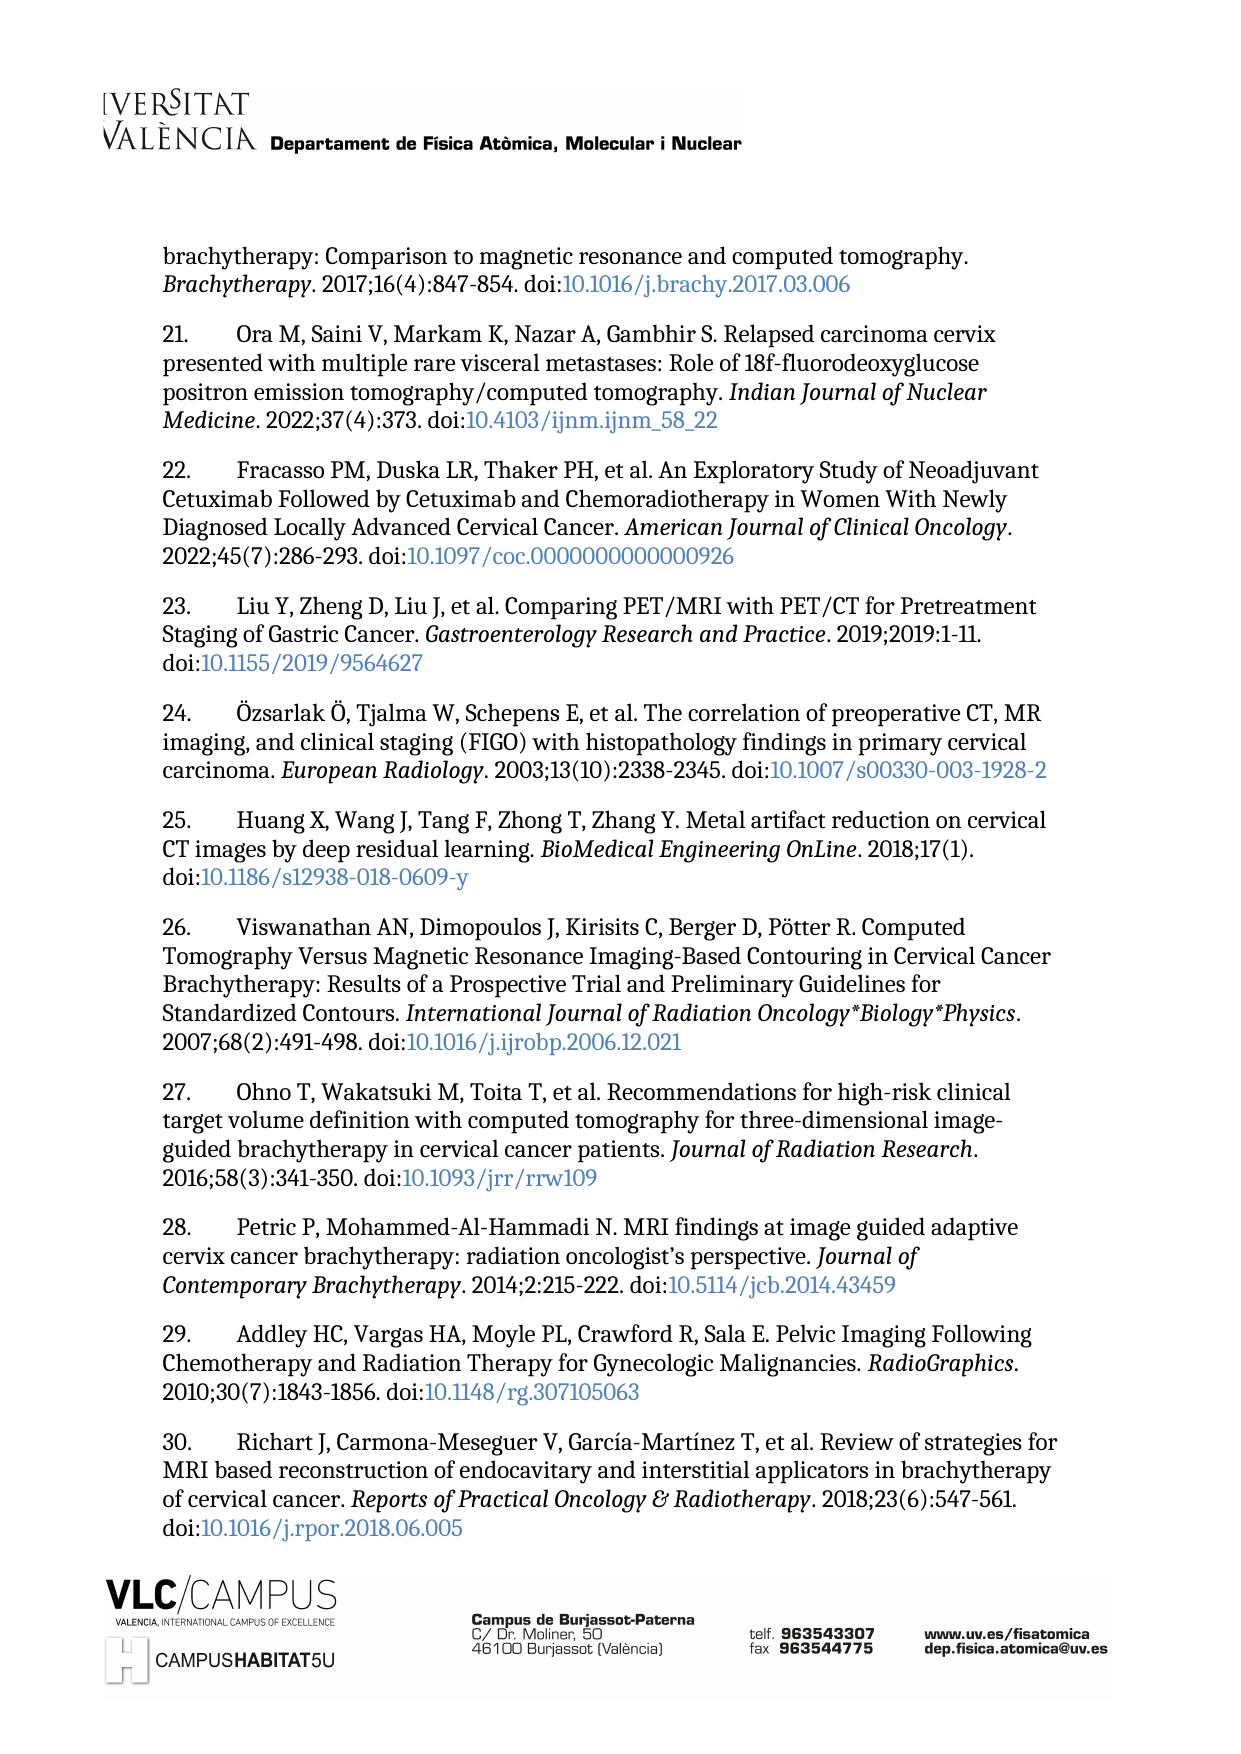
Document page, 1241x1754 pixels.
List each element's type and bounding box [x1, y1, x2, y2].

picture [103, 1575, 1113, 1701]
picture [103, 87, 748, 156]
